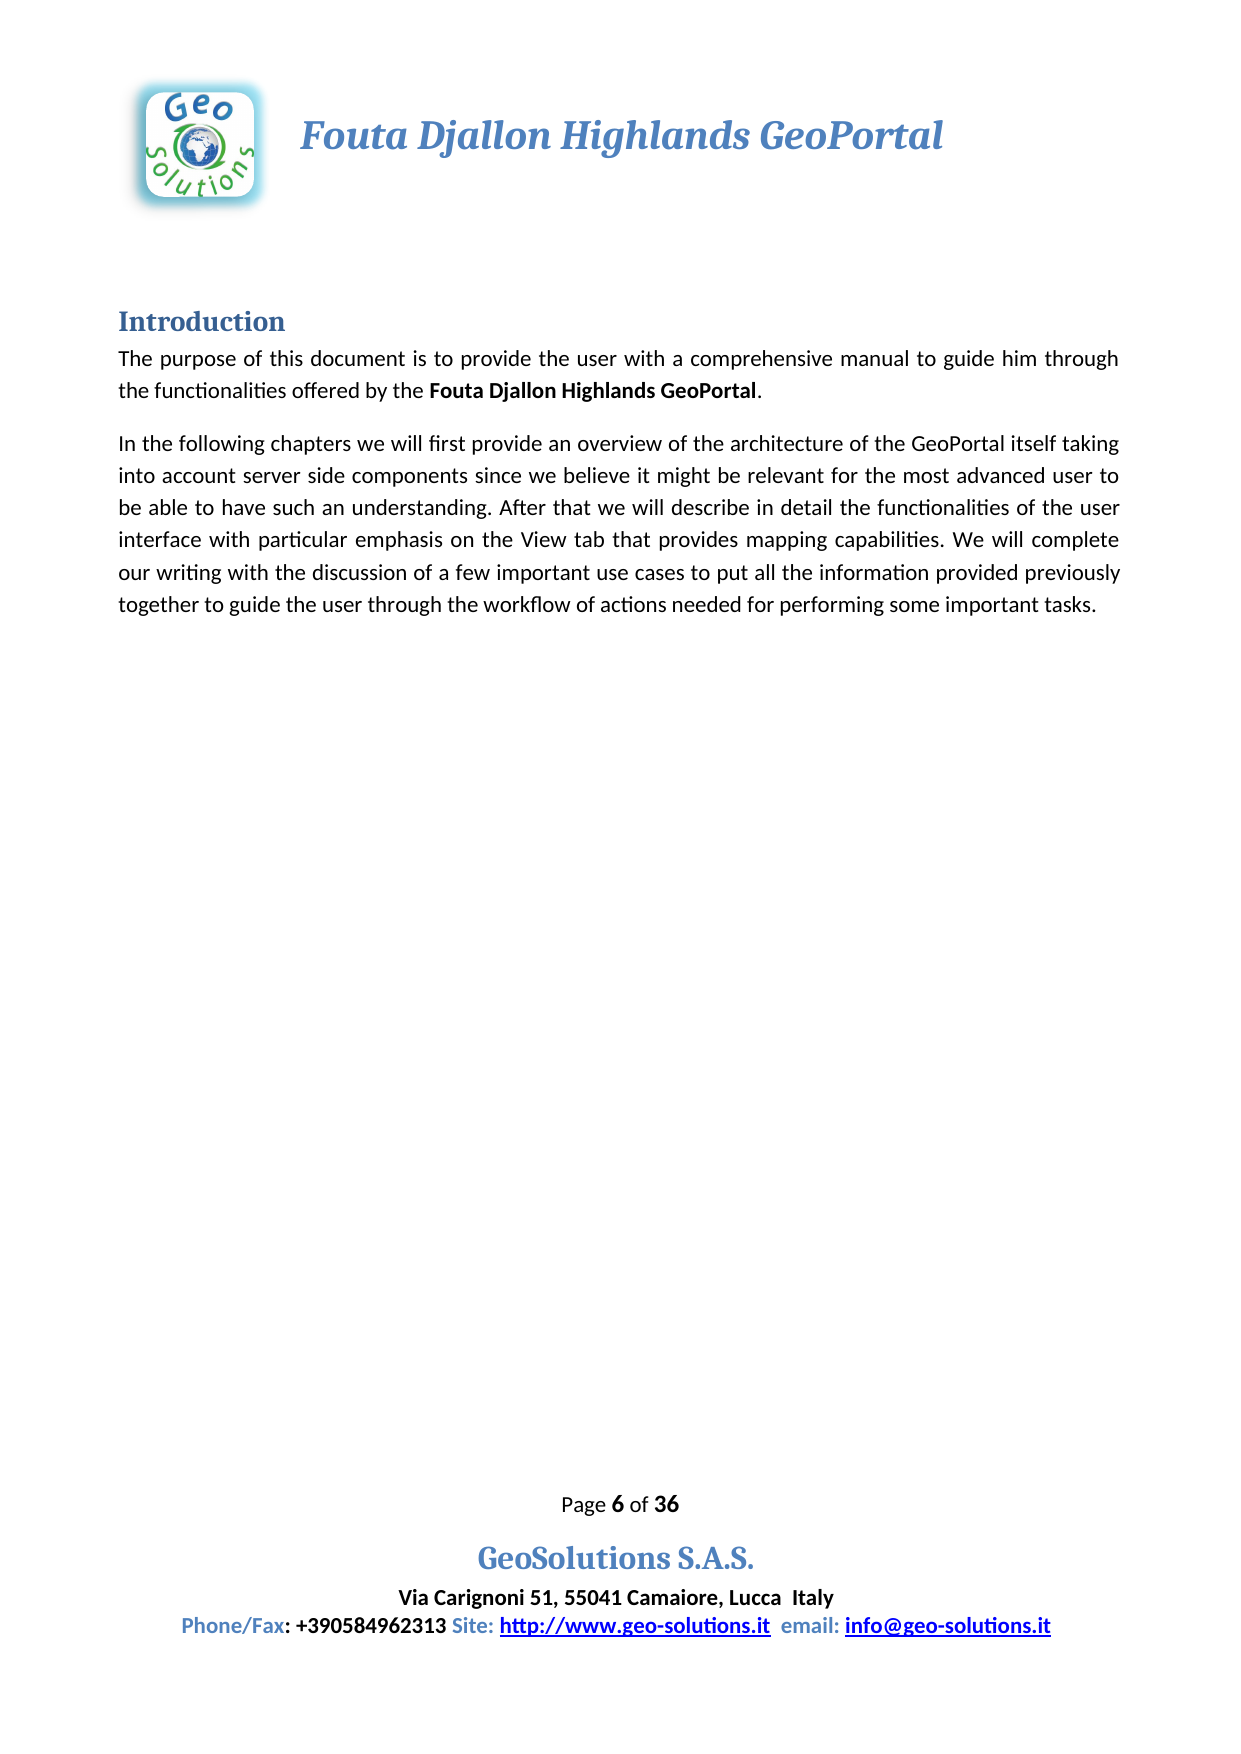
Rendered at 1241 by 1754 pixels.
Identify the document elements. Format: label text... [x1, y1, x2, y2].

picture [146, 92, 254, 197]
text In the following chapters we will first provide an overview of the architecture of the GeoPortal itself taking into account server side components since we believe it might be relevant for the most advanced user to be able to have such an understanding. After that we will describe in detail the functionalities of the user interface with particular emphasis on the View tab that provides mapping capabilities. We will complete our writing with the discussion of a few important use cases to put all the information provided previously together to guide the user through the workflow of actions needed for performing some important tasks. [118, 429, 1122, 618]
text The purpose of this document is to provide the user with a comprehensive manual to guide him through the functionalities offered by the Fouta Djallon Highlands GeoPortal. [118, 344, 1122, 404]
subtitle Introduction [118, 305, 1122, 339]
